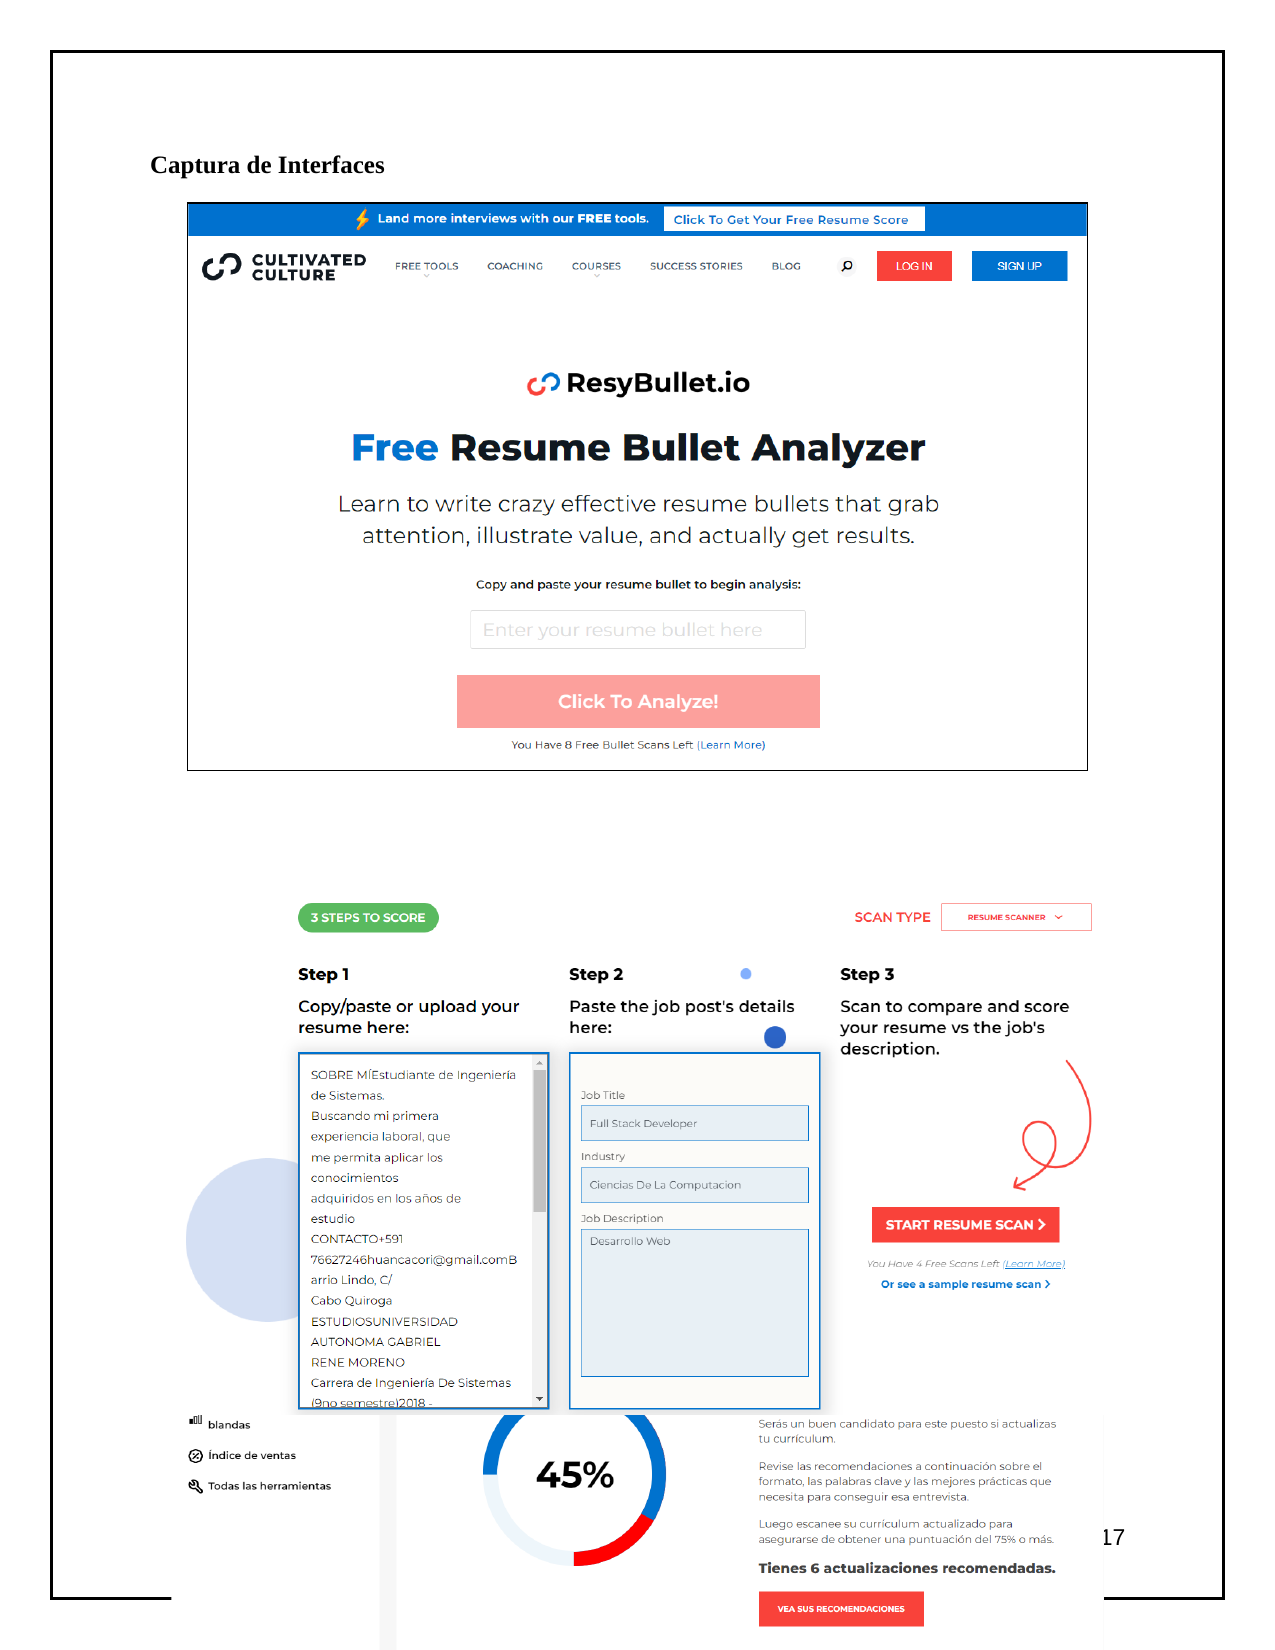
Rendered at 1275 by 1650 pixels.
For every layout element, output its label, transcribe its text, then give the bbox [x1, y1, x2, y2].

subtitle Captura de Interfaces [150, 150, 1125, 179]
picture [168, 872, 1108, 1650]
picture [188, 204, 1087, 770]
